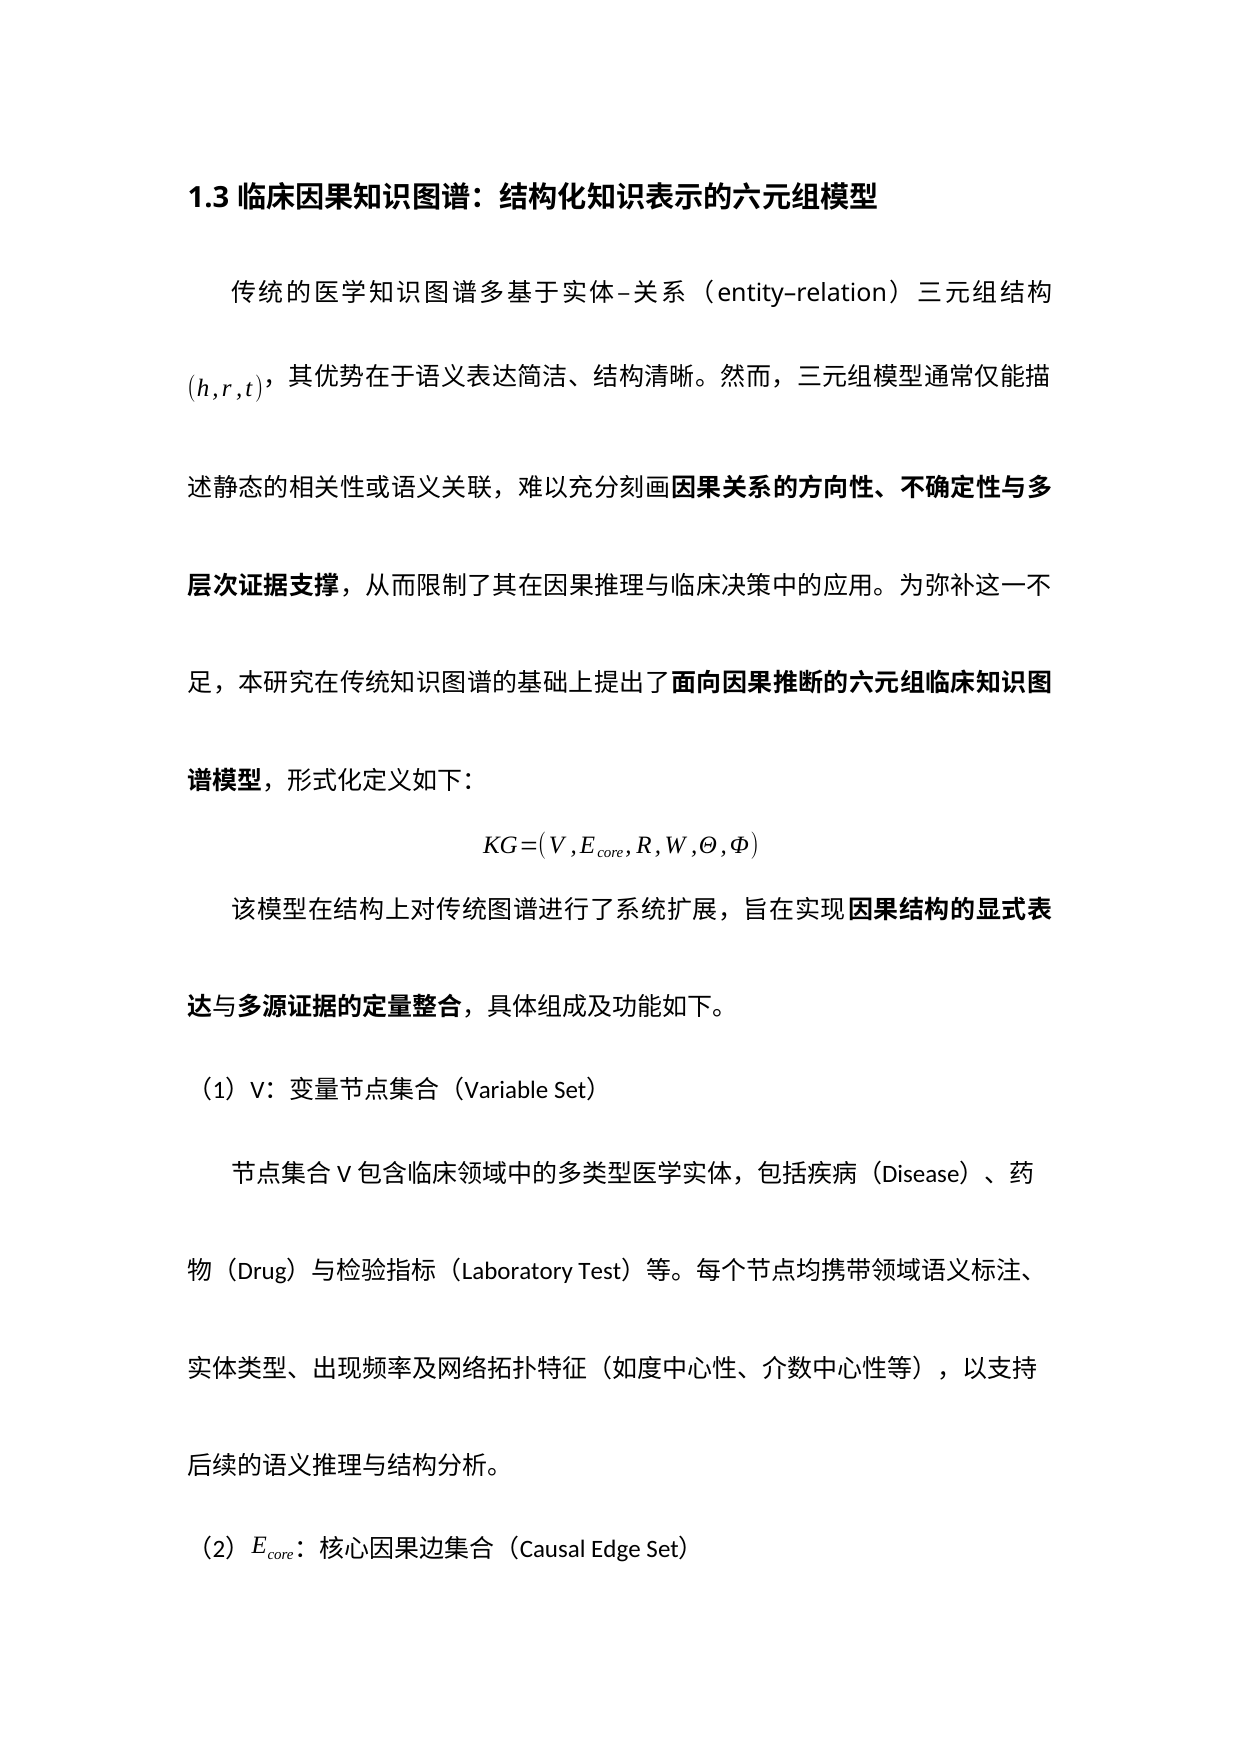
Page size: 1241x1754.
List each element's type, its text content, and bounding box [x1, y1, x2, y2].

text （2）：核心因果边集合（Causal Edge Set） [187, 1514, 1053, 1579]
text （1）V：变量节点集合（Variable Set） [187, 1056, 1053, 1121]
text 节点集合 V 包含临床领域中的多类型医学实体，包括疾病（Disease）、药物（Drug）与检验指标（Laboratory Test）等。每个节点均携带领域语义标注、实体类型、出现频率及网络拓扑特征（如度中心性、介数中心性等），以支持后续的语义推理与结构分析。 [187, 1139, 1053, 1496]
text 传统的医学知识图谱多基于实体–关系（entity–relation）三元组结构 ，其优势在于语义表达简洁、结构清晰。然而，三元组模型通常仅能描述静态的相关性或语义关联，难以充分刻画因果关系的方向性、不确定性与多层次证据支撑，从而限制了其在因果推理与临床决策中的应用。为弥补这一不足，本研究在传统知识图谱的基础上提出了面向因果推断的六元组临床知识图谱模型，形式化定义如下： [187, 258, 1053, 811]
subtitle 1.3 临床因果知识图谱：结构化知识表示的六元组模型 [187, 162, 1053, 227]
text 该模型在结构上对传统图谱进行了系统扩展，旨在实现因果结构的显式表达与多源证据的定量整合，具体组成及功能如下。 [187, 875, 1053, 1037]
